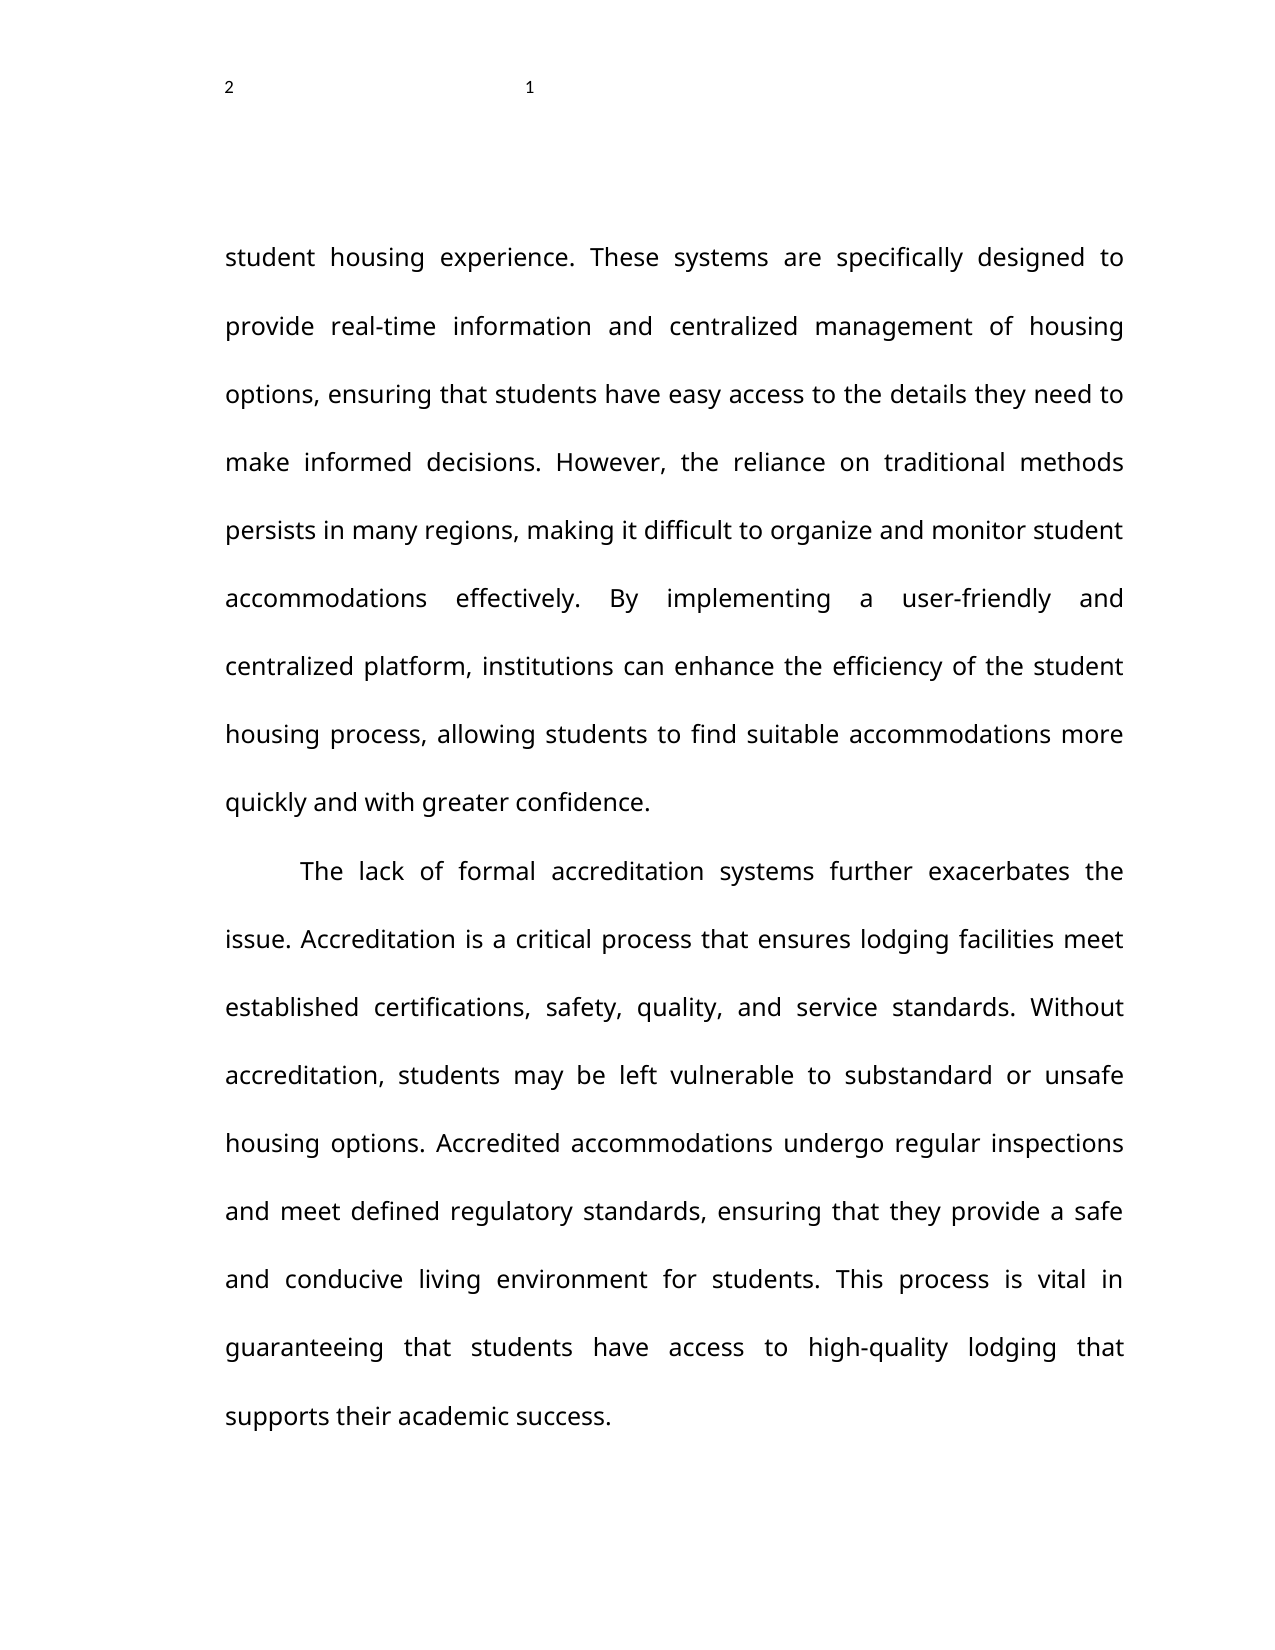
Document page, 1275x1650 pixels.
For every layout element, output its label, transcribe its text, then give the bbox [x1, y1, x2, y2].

text The lack of formal accreditation systems further exacerbates the issue. Accreditation is a critical process that ensures lodging facilities meet established certifications, safety, quality, and service standards. Without accreditation, students may be left vulnerable to substandard or unsafe housing options. Accredited accommodations undergo regular inspections and meet defined regulatory standards, ensuring that they provide a safe and conducive living environment for students. This process is vital in guaranteeing that students have access to high-quality lodging that supports their academic success. [225, 853, 1125, 1432]
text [225, 240, 1125, 819]
